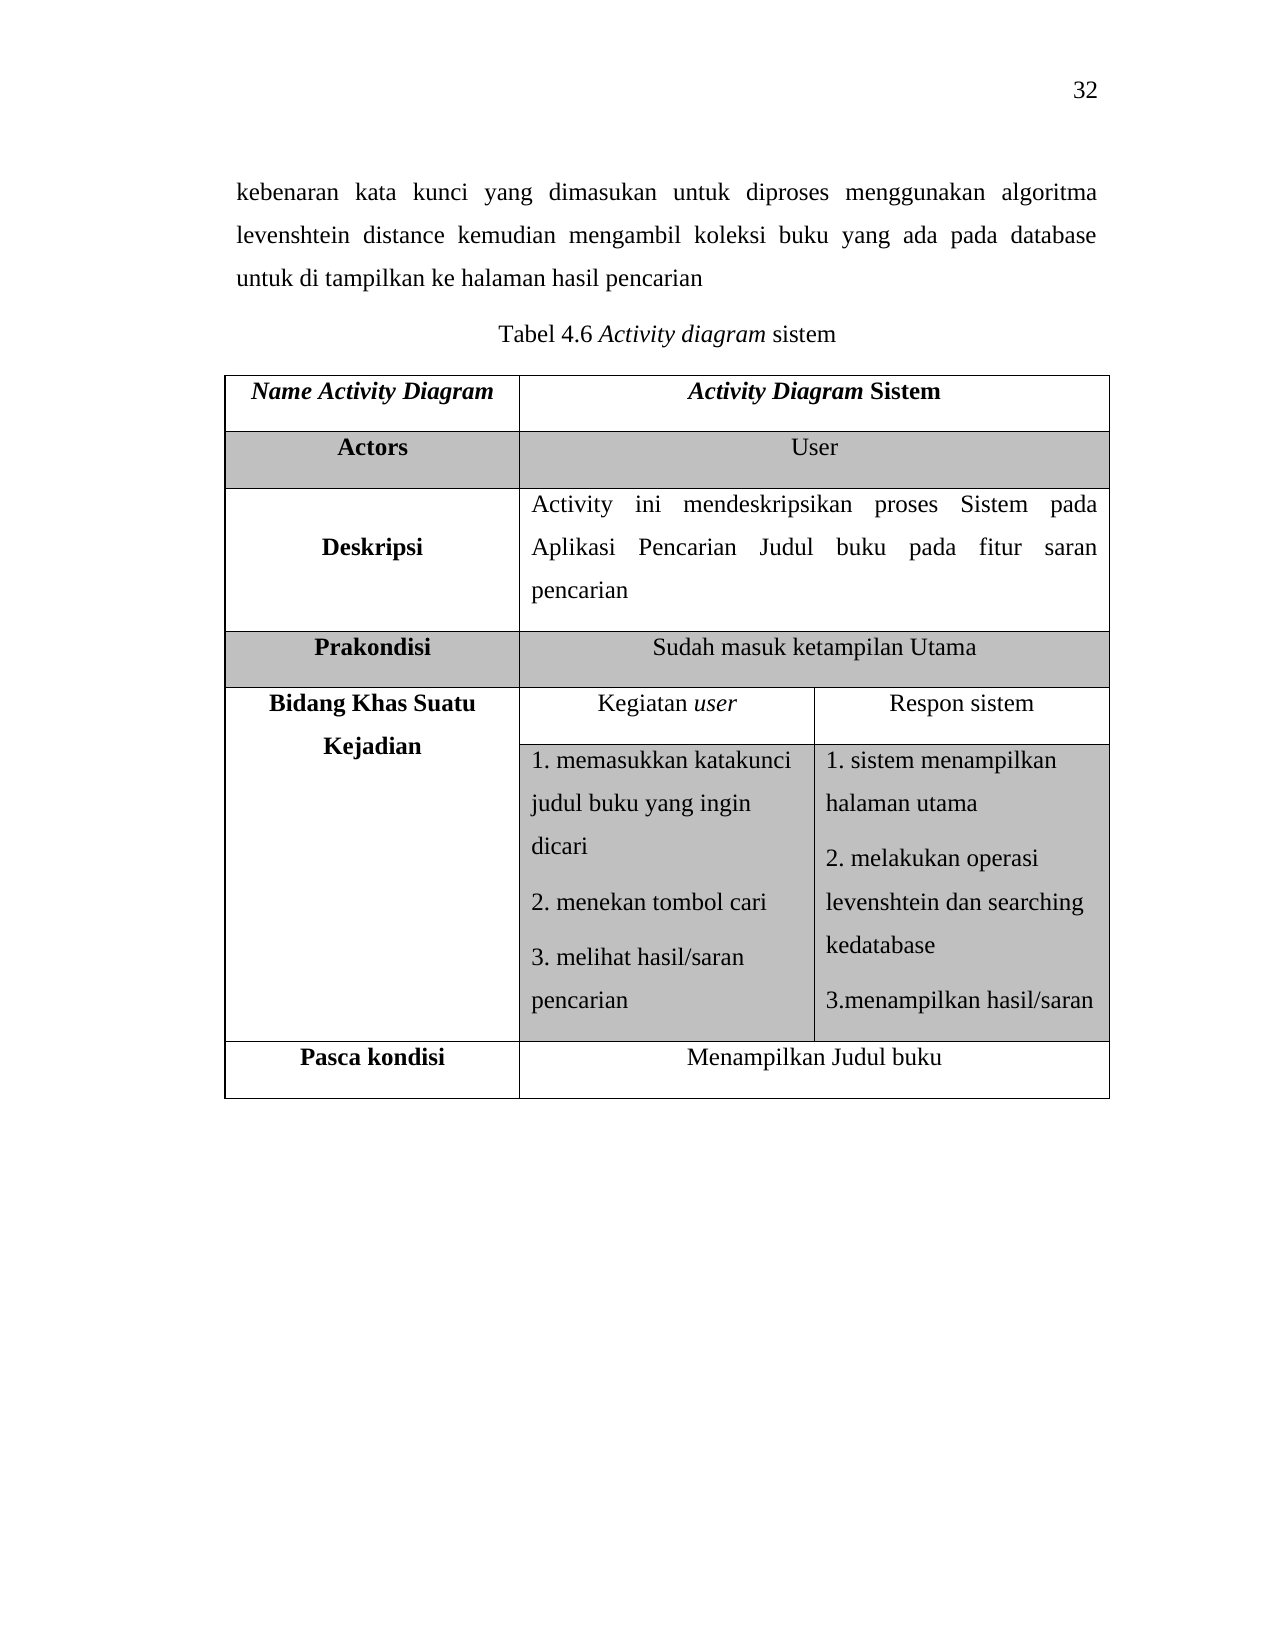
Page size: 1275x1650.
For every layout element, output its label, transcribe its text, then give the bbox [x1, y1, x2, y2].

table_cell Respon sistem [815, 688, 1109, 744]
table_header Name Activity Diagram [226, 376, 519, 431]
table_cell Sudah masuk ketampilan Utama [520, 632, 1109, 687]
text Tabel 4.6 Activity diagram sistem [236, 319, 1098, 348]
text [236, 177, 1098, 292]
table_cell Menampilkan Judul buku [520, 1042, 1109, 1097]
table_header Activity Diagram Sistem [520, 376, 1109, 431]
table_cell Bidang Khas Suatu Kejadian [226, 688, 519, 1041]
table_cell 1. memasukkan katakunci judul buku yang ingin dicari 2. menekan tombol cari 3. melihat hasil/saran pencarian [520, 745, 814, 1041]
table_cell 1. sistem menampilkan halaman utama 2. melakukan operasi levenshtein dan searching kedatabase 3.menampilkan hasil/saran [815, 745, 1109, 1041]
table_cell Activity ini mendeskripsikan proses Sistem pada Aplikasi Pencarian Judul buku pada fitur saran pencarian [520, 489, 1109, 631]
table_cell User [520, 432, 1109, 488]
table_cell Deskripsi [226, 489, 519, 631]
table_cell Prakondisi [226, 632, 519, 687]
table_cell Actors [226, 432, 519, 488]
table_cell Pasca kondisi [226, 1042, 519, 1097]
table_cell Kegiatan user [520, 688, 814, 744]
